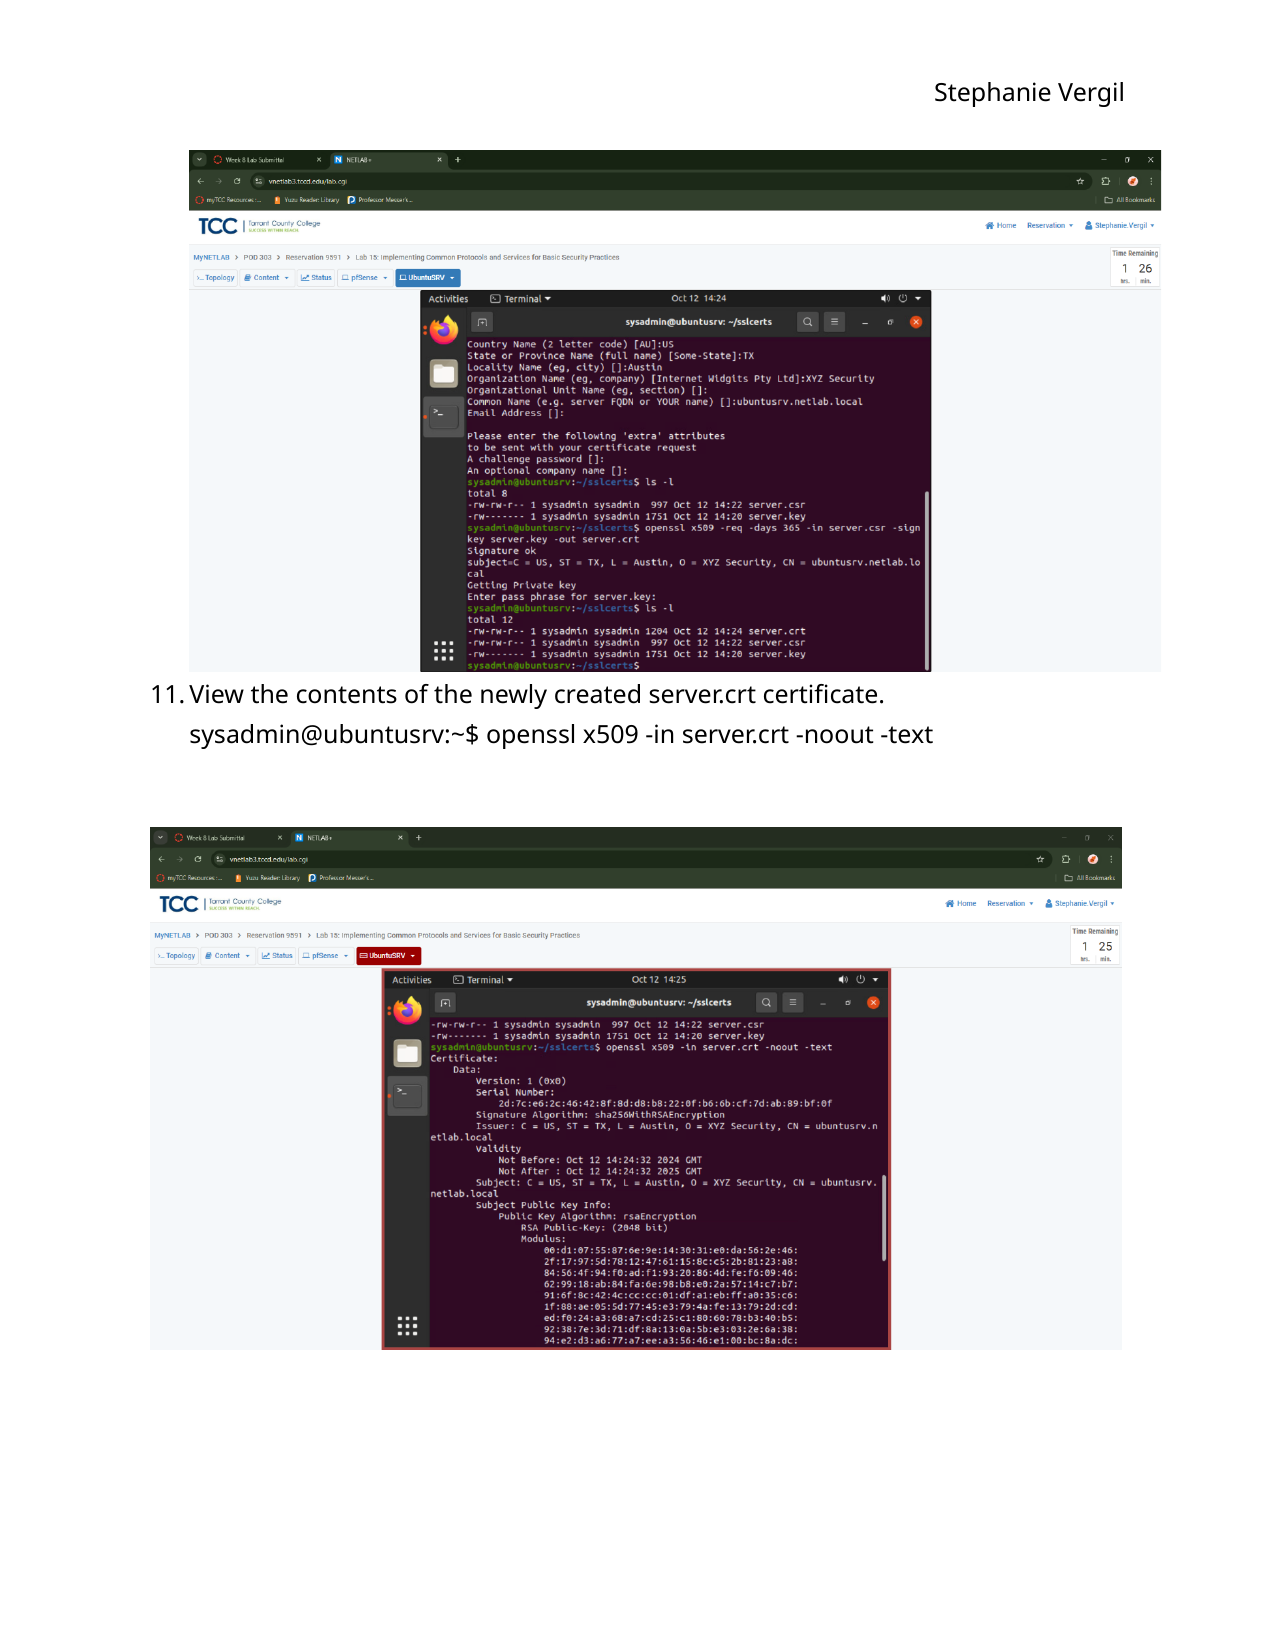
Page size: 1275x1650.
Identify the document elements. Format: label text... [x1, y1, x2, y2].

picture [150, 827, 1122, 1350]
picture [189, 150, 1162, 672]
list View the contents of the newly created server.crt certificate. sysadmin@ubuntusrv:~$ openssl x509 -in server.crt -noout -text [150, 677, 1125, 750]
